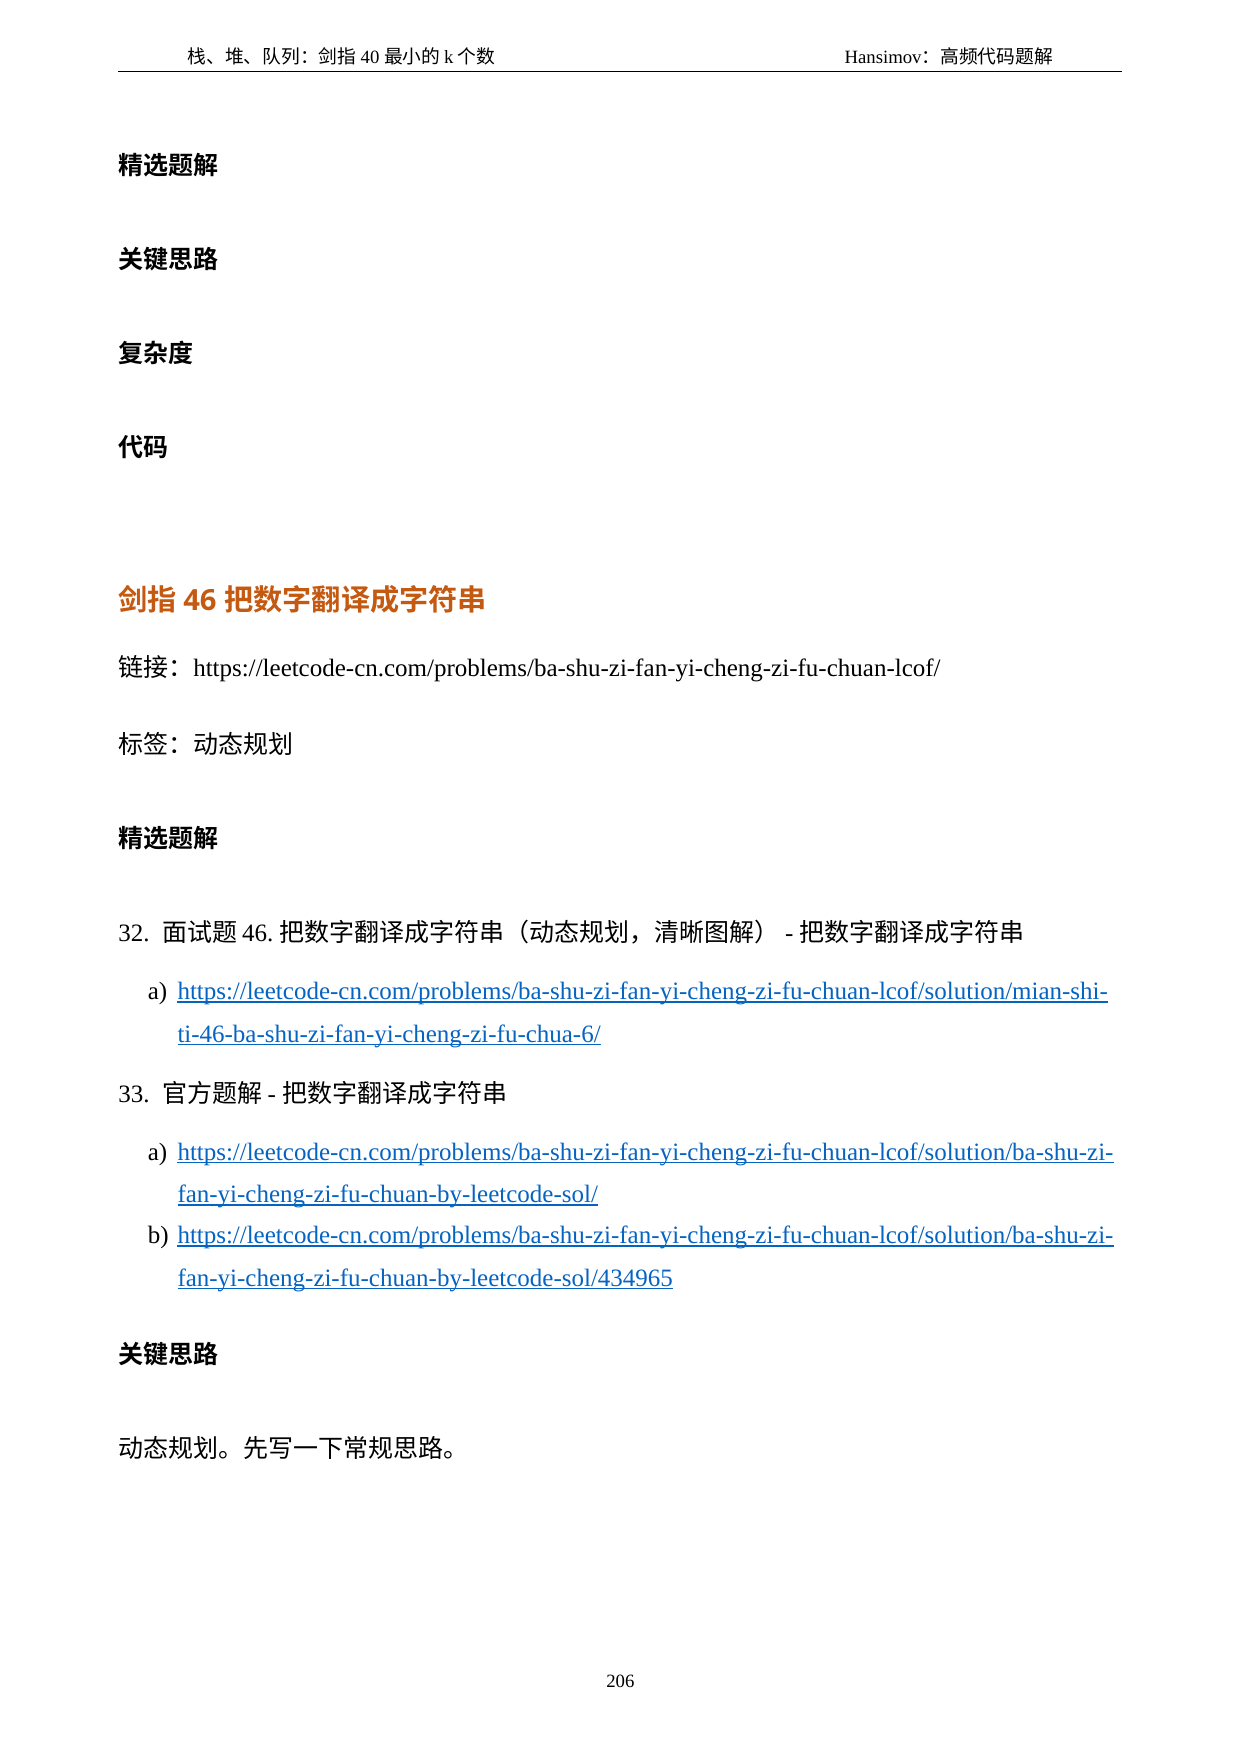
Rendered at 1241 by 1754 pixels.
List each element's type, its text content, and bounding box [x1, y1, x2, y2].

subtitle 精选题解 [118, 803, 1097, 871]
list https://leetcode-cn.com/problems/ba-shu-zi-fan-yi-cheng-zi-fu-chuan-lcof/solution/ba-shu-zi-fan-yi-cheng-zi-fu-chuan-by-leetcode-sol/ [148, 1134, 1122, 1211]
list 面试题46. 把数字翻译成字符串（动态规划，清晰图解） - 把数字翻译成字符串 [118, 897, 1122, 964]
subtitle 剑指 46 把数字翻译成字符串 [118, 564, 1097, 632]
text 动态规划。先写一下常规思路。 [118, 1412, 1122, 1480]
subtitle 关键思路 [118, 1318, 1097, 1386]
subtitle 关键思路 [118, 224, 1097, 292]
list https://leetcode-cn.com/problems/ba-shu-zi-fan-yi-cheng-zi-fu-chuan-lcof/solution/ba-shu-zi-fan-yi-cheng-zi-fu-chuan-by-leetcode-sol/434965 [148, 1218, 1122, 1294]
subtitle 代码 [118, 412, 1097, 480]
list https://leetcode-cn.com/problems/ba-shu-zi-fan-yi-cheng-zi-fu-chuan-lcof/solution/mian-shi-ti-46-ba-shu-zi-fan-yi-cheng-zi-fu-chua-6/ [148, 974, 1122, 1050]
subtitle 精选题解 [118, 130, 1097, 198]
subtitle 复杂度 [118, 318, 1097, 386]
text 链接：https://leetcode-cn.com/problems/ba-shu-zi-fan-yi-cheng-zi-fu-chuan-lcof/ [118, 632, 1122, 700]
list 官方题解 - 把数字翻译成字符串 [118, 1057, 1122, 1125]
text 标签：动态规划 [118, 709, 1122, 777]
